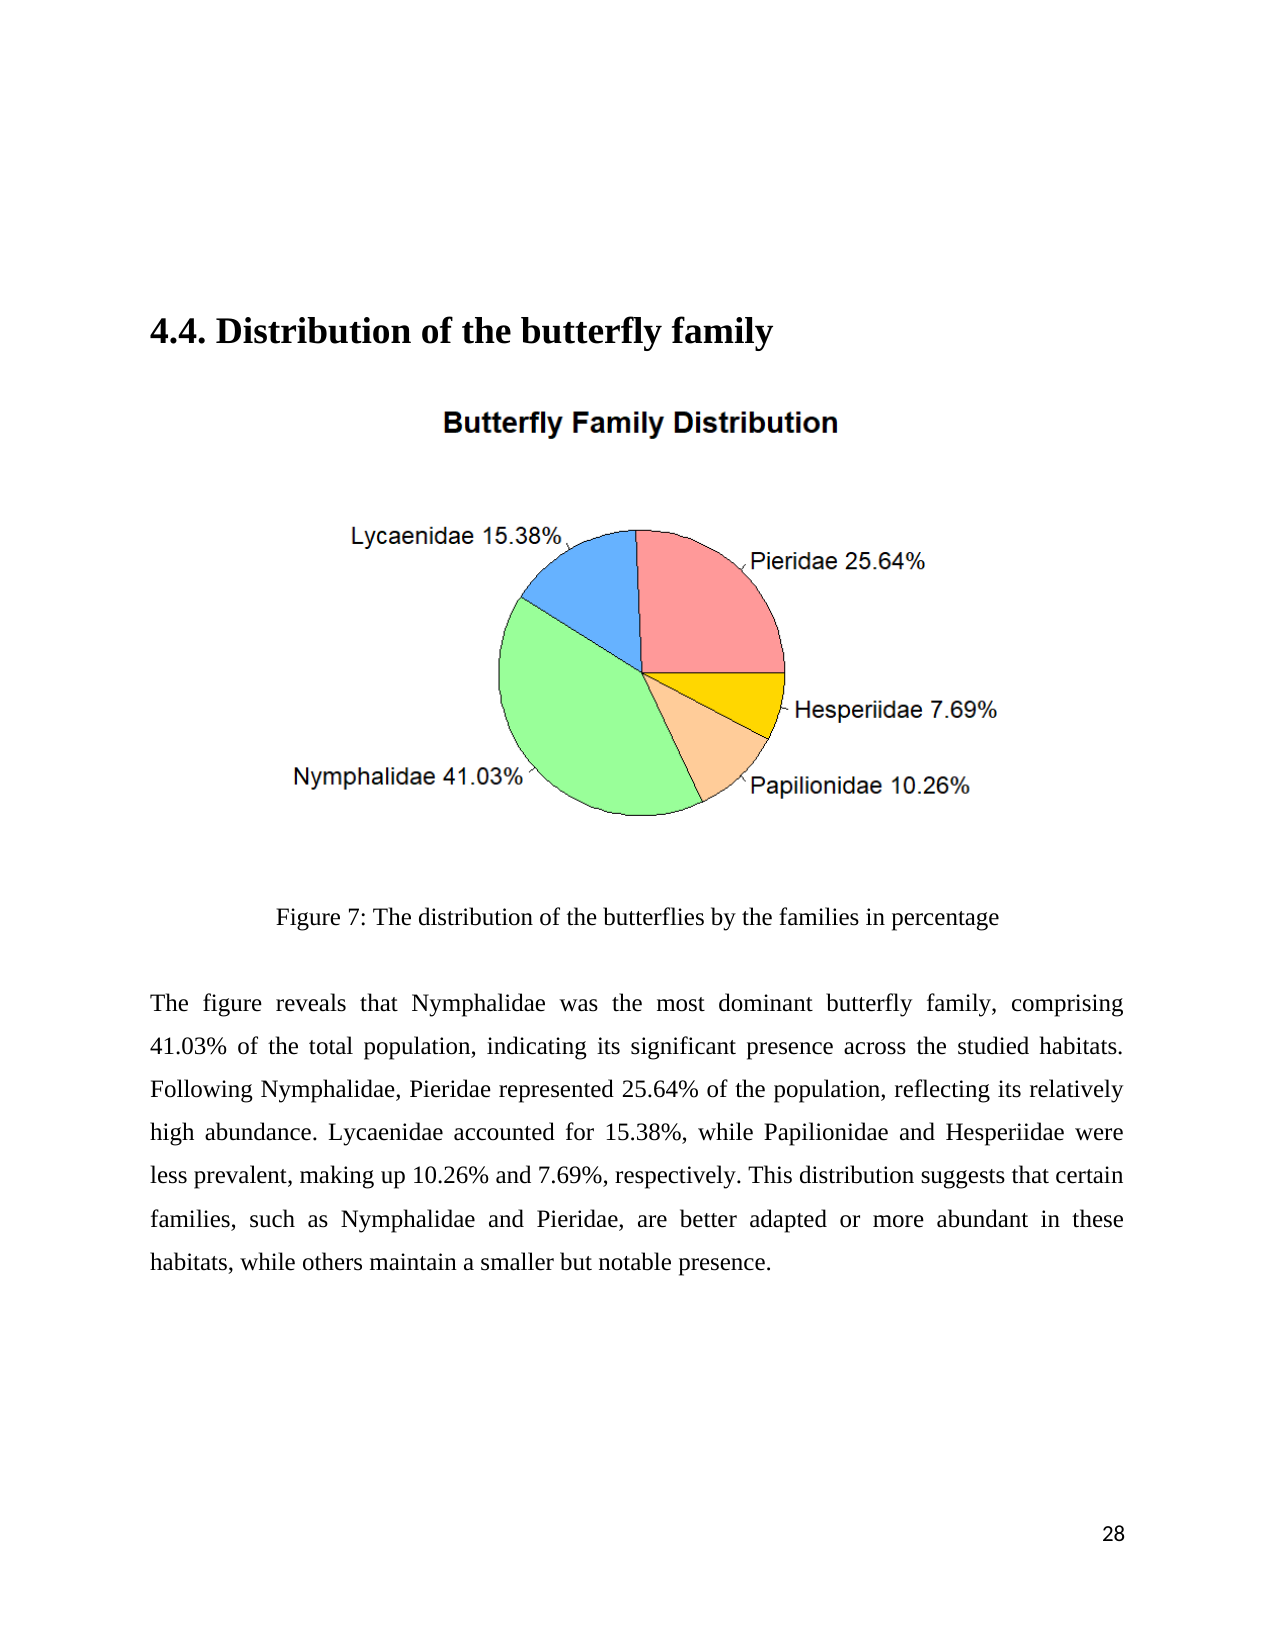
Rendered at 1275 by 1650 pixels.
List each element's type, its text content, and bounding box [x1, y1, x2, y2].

picture [254, 380, 1021, 888]
text Figure 7: The distribution of the butterflies by the families in percentage [150, 902, 1125, 931]
subtitle 4.4. Distribution of the butterfly family [150, 308, 1125, 352]
text The figure reveals that Nymphalidae was the most dominant butterfly family, comprising 41.03% of the total population, indicating its significant presence across the studied habitats. Following Nymphalidae, Pieridae represented 25.64% of the population, reflecting its relatively high abundance. Lycaenidae accounted for 15.38%, while Papilionidae and Hesperiidae were less prevalent, making up 10.26% and 7.69%, respectively. This distribution suggests that certain families, such as Nymphalidae and Pieridae, are better adapted or more abundant in these habitats, while others maintain a smaller but notable presence. [150, 988, 1125, 1276]
